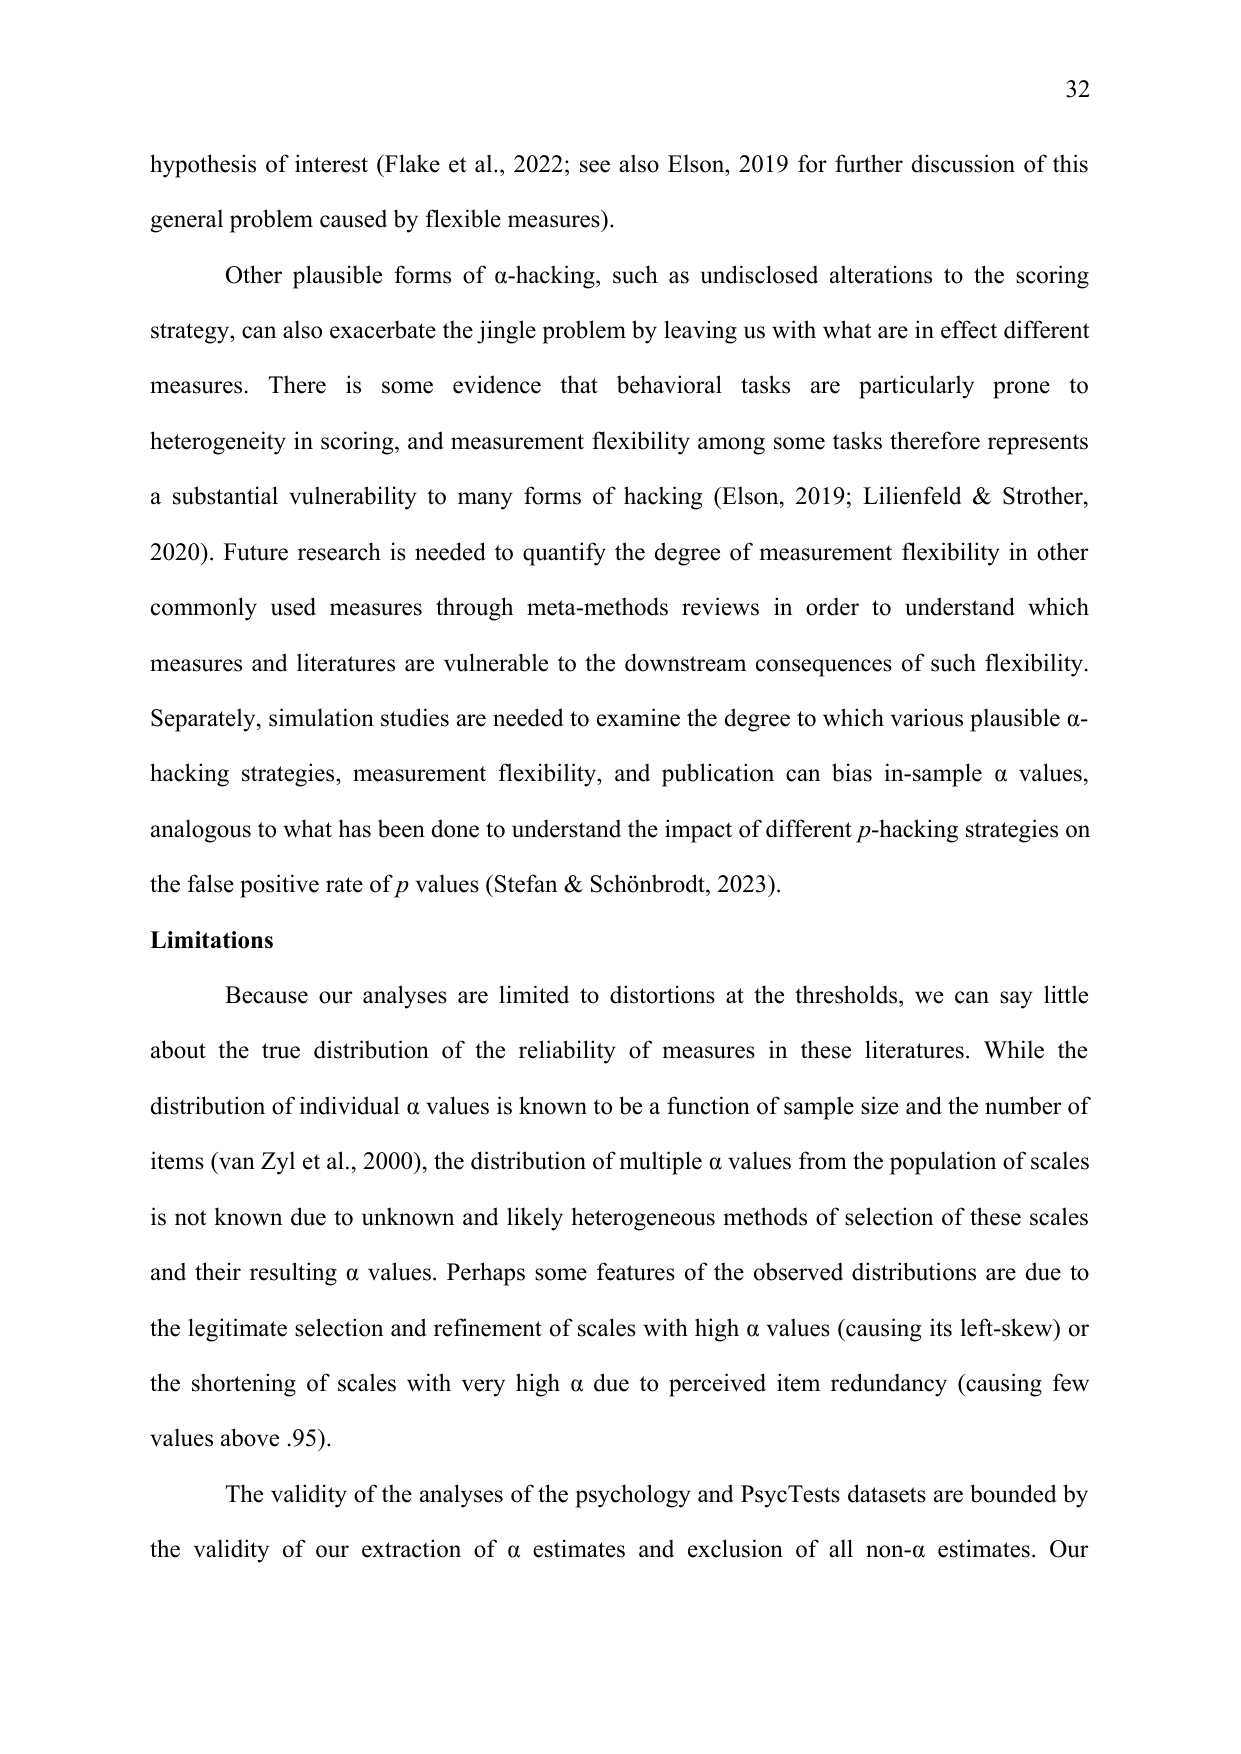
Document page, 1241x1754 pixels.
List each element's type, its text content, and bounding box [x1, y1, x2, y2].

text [150, 150, 1090, 233]
text Because our analyses are limited to distortions at the thresholds, we can say little about the true distribution of the reliability of measures in these literatures. While the distribution of individual α values is known to be a function of sample size and the number of items (van Zyl et al., 2000), the distribution of multiple α values from the population of scales is not known due to unknown and likely heterogeneous methods of selection of these scales and their resulting α values. Perhaps some features of the observed distributions are due to the legitimate selection and refinement of scales with high α values (causing its left-skew) or the shortening of scales with very high α due to perceived item redundancy (causing few values above .95). [150, 981, 1090, 1452]
text Other plausible forms of α-hacking, such as undisclosed alterations to the scoring strategy, can also exacerbate the jingle problem by leaving us with what are in effect different measures. There is some evidence that behavioral tasks are particularly prone to heterogeneity in scoring, and measurement flexibility among some tasks therefore represents a substantial vulnerability to many forms of hacking (Elson, 2019; Lilienfeld & Strother, 2020). Future research is needed to quantify the degree of measurement flexibility in other commonly used measures through meta-methods reviews in order to understand which measures and literatures are vulnerable to the downstream consequences of such flexibility. Separately, simulation studies are needed to examine the degree to which various plausible α-hacking strategies, measurement flexibility, and publication can bias in-sample α values, analogous to what has been done to understand the impact of different p-hacking strategies on the false positive rate of p values (Stefan & Schönbrodt, 2023). [150, 261, 1090, 898]
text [150, 1480, 1090, 1563]
subtitle Limitations [150, 926, 1090, 953]
